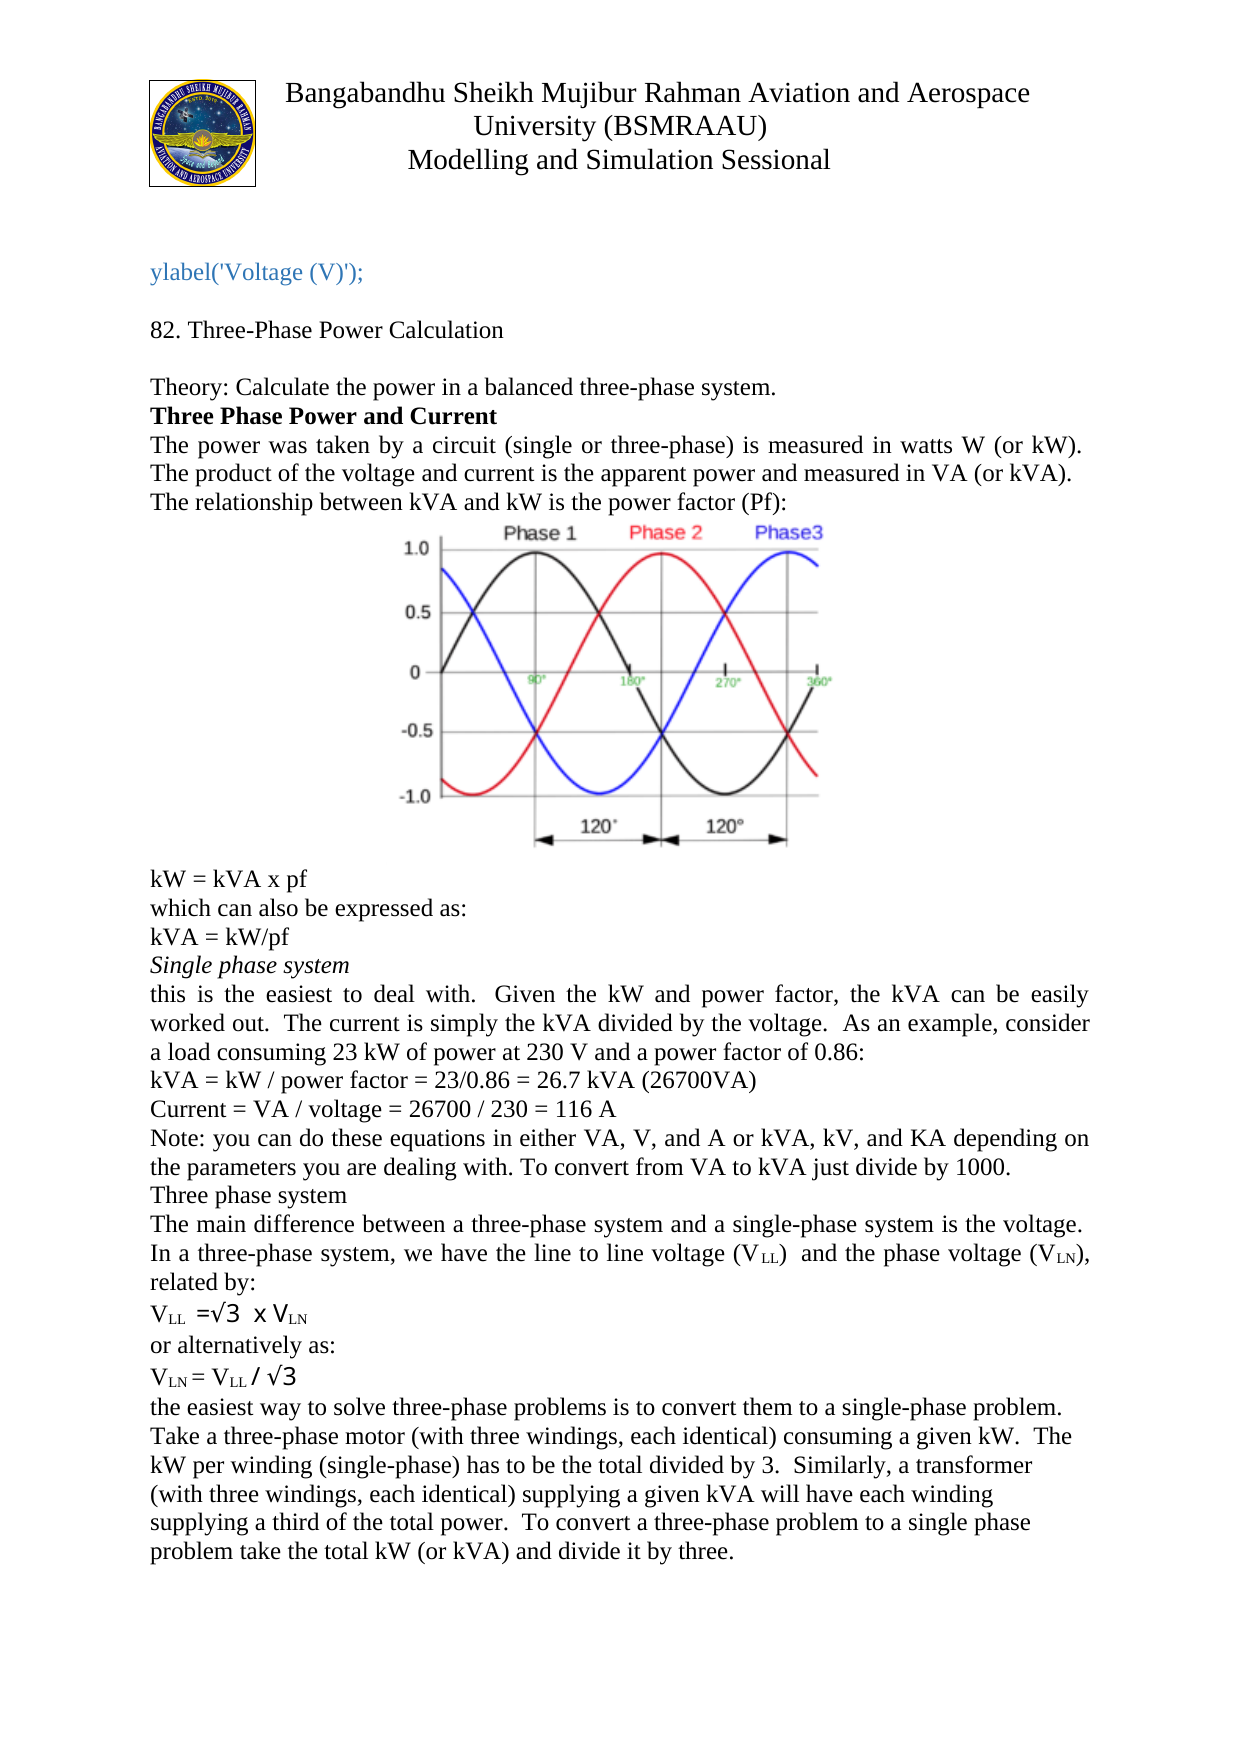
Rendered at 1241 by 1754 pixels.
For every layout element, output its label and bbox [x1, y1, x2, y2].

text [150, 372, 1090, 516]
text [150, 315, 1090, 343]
picture [150, 81, 255, 186]
picture [385, 516, 855, 865]
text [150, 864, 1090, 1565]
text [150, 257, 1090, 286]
